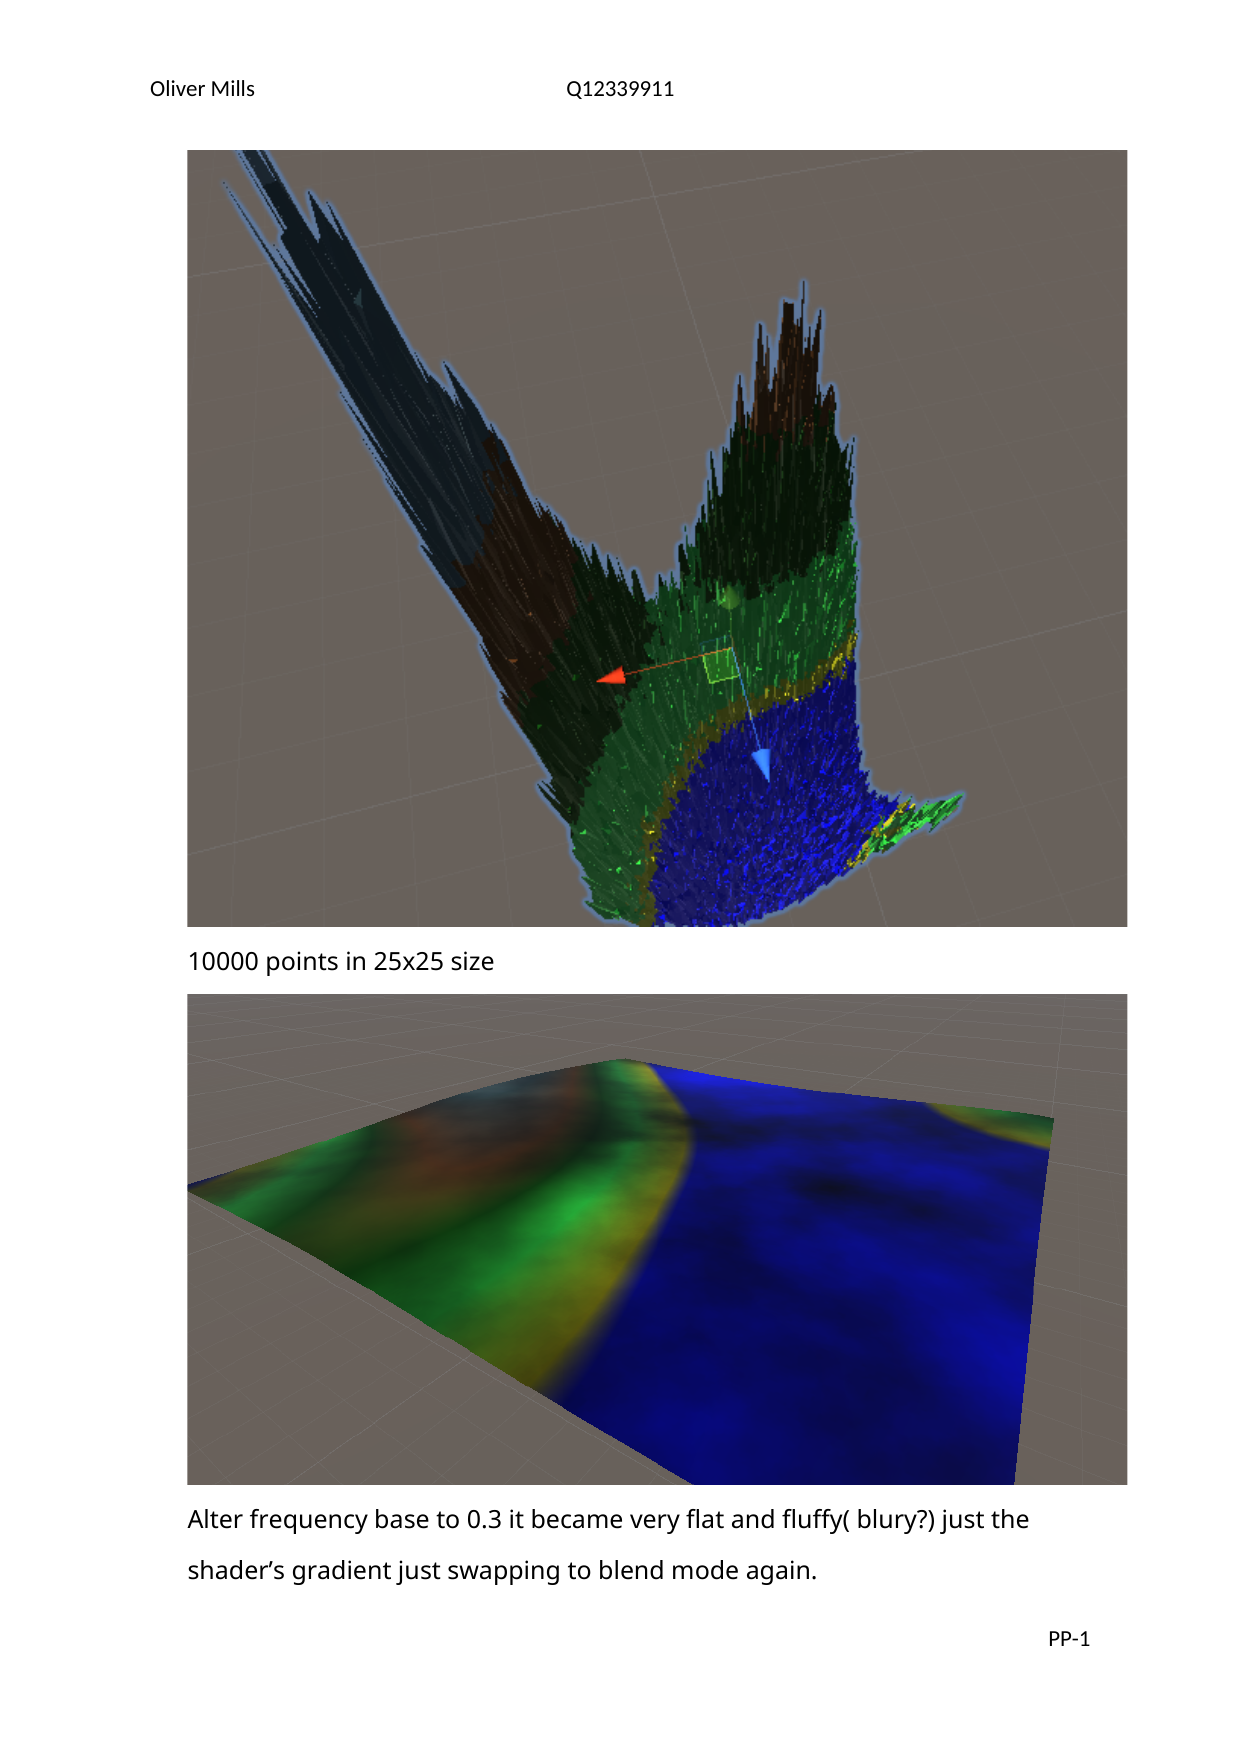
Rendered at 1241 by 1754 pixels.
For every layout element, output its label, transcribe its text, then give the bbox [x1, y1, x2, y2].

text Alter frequency base to 0.3 it became very flat and fluffy( blury?) just the shader’s gradient just swapping to blend mode again. [187, 1502, 1090, 1587]
picture [187, 150, 1128, 927]
text 10000 points in 25x25 size [187, 943, 1090, 977]
picture [187, 994, 1128, 1485]
